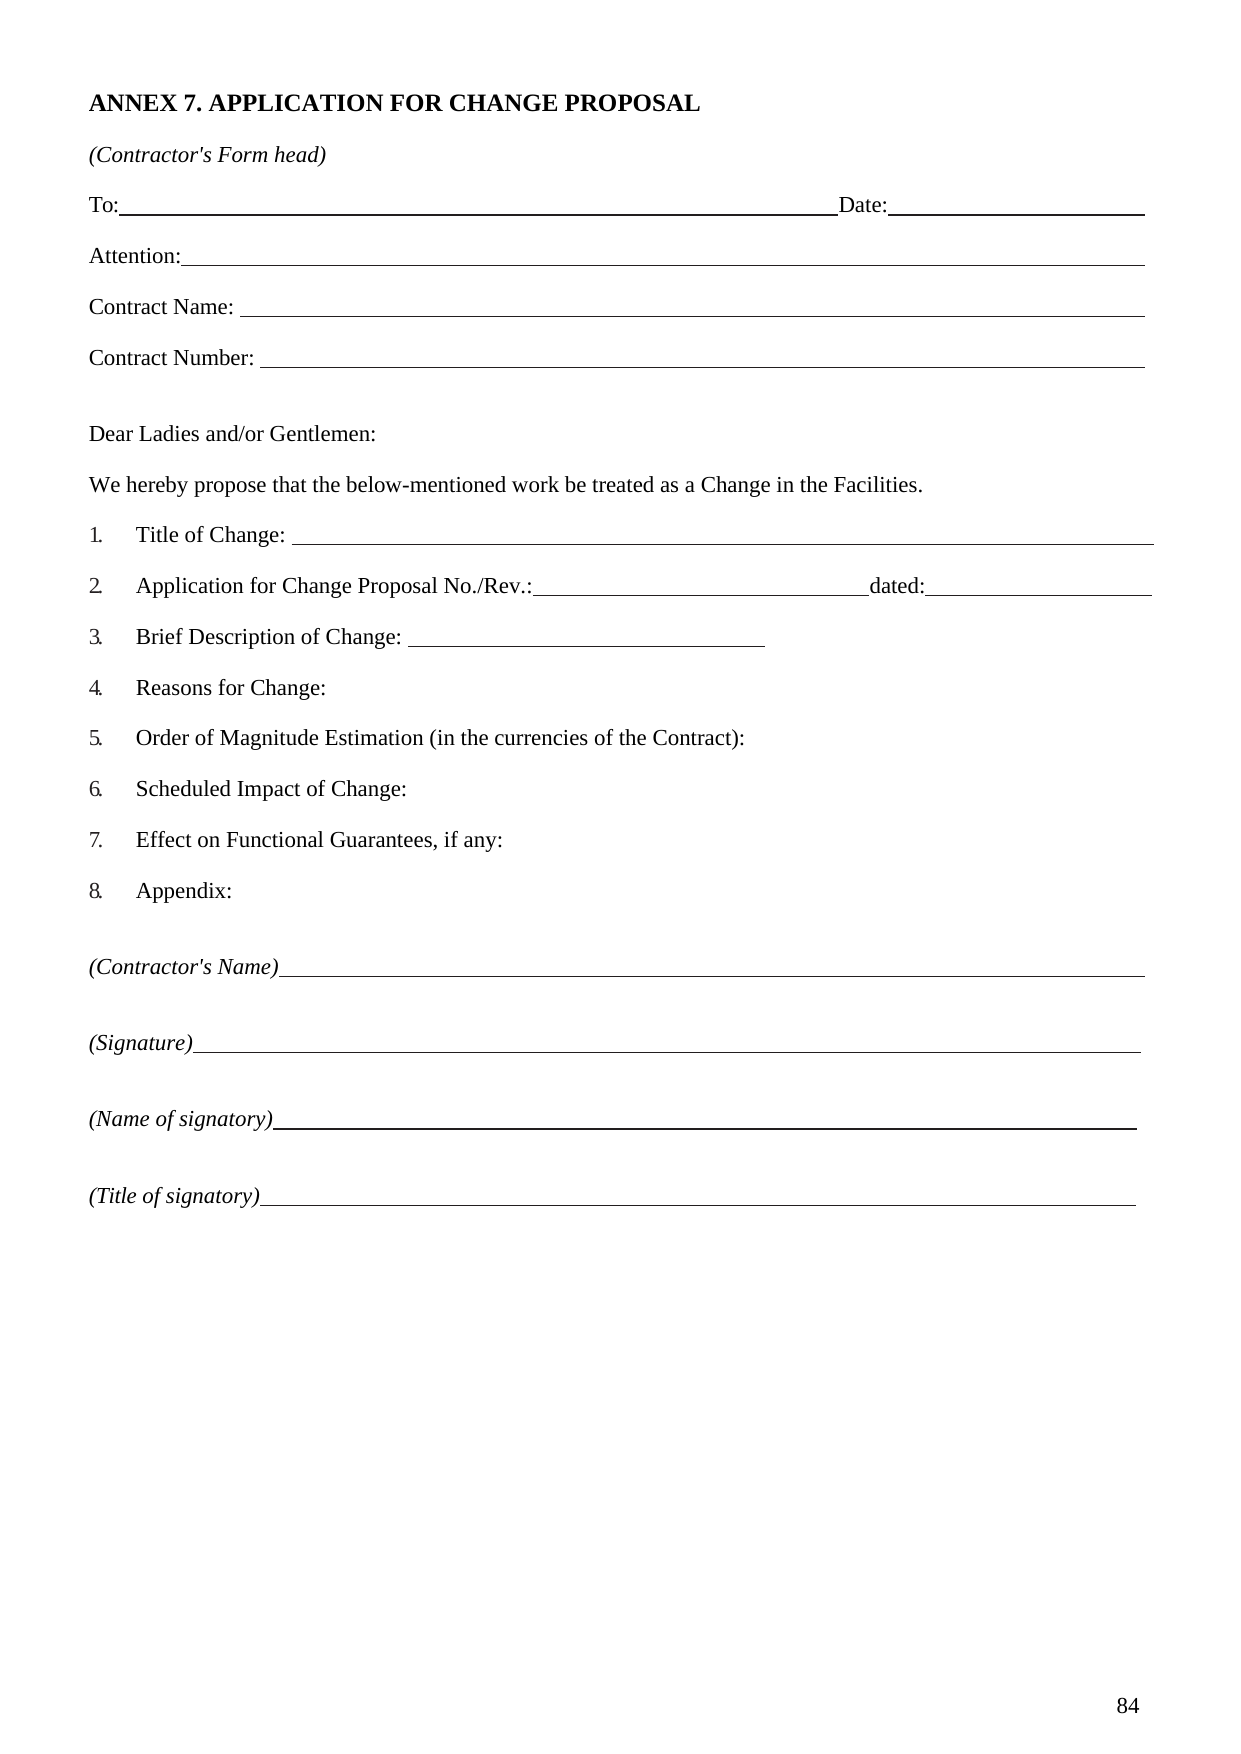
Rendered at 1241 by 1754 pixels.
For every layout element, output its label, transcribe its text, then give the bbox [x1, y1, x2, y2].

text (Signature) [88, 1029, 1186, 1056]
list Brief Description of Change: [88, 623, 1186, 649]
list Application for Change Proposal No./Rev.: dated: [88, 572, 1186, 598]
subtitle ANNEX 7. APPLICATION FOR CHANGE PROPOSAL [88, 88, 1186, 116]
text (Contractor's Name) [88, 953, 1186, 979]
text Dear Ladies and/or Gentlemen: [88, 420, 1186, 446]
text (Contractor's Form head) [88, 141, 1186, 167]
list Appendix: [88, 877, 1186, 903]
list Scheduled Impact of Change: [88, 775, 1186, 802]
list Order of Magnitude Estimation (in the currencies of the Contract): [88, 724, 1186, 751]
list Title of Change: [88, 521, 1186, 548]
text We hereby propose that the below-mentioned work be treated as a Change in the Facilities. [88, 471, 1186, 497]
list Effect on Functional Guarantees, if any: [88, 826, 1186, 852]
list Reasons for Change: [88, 674, 1186, 700]
text To: Date: Attention: Contract Name: Contract Number: [88, 192, 1152, 370]
text (Title of signatory) [88, 1182, 1186, 1208]
text (Name of signatory) [88, 1105, 1186, 1132]
